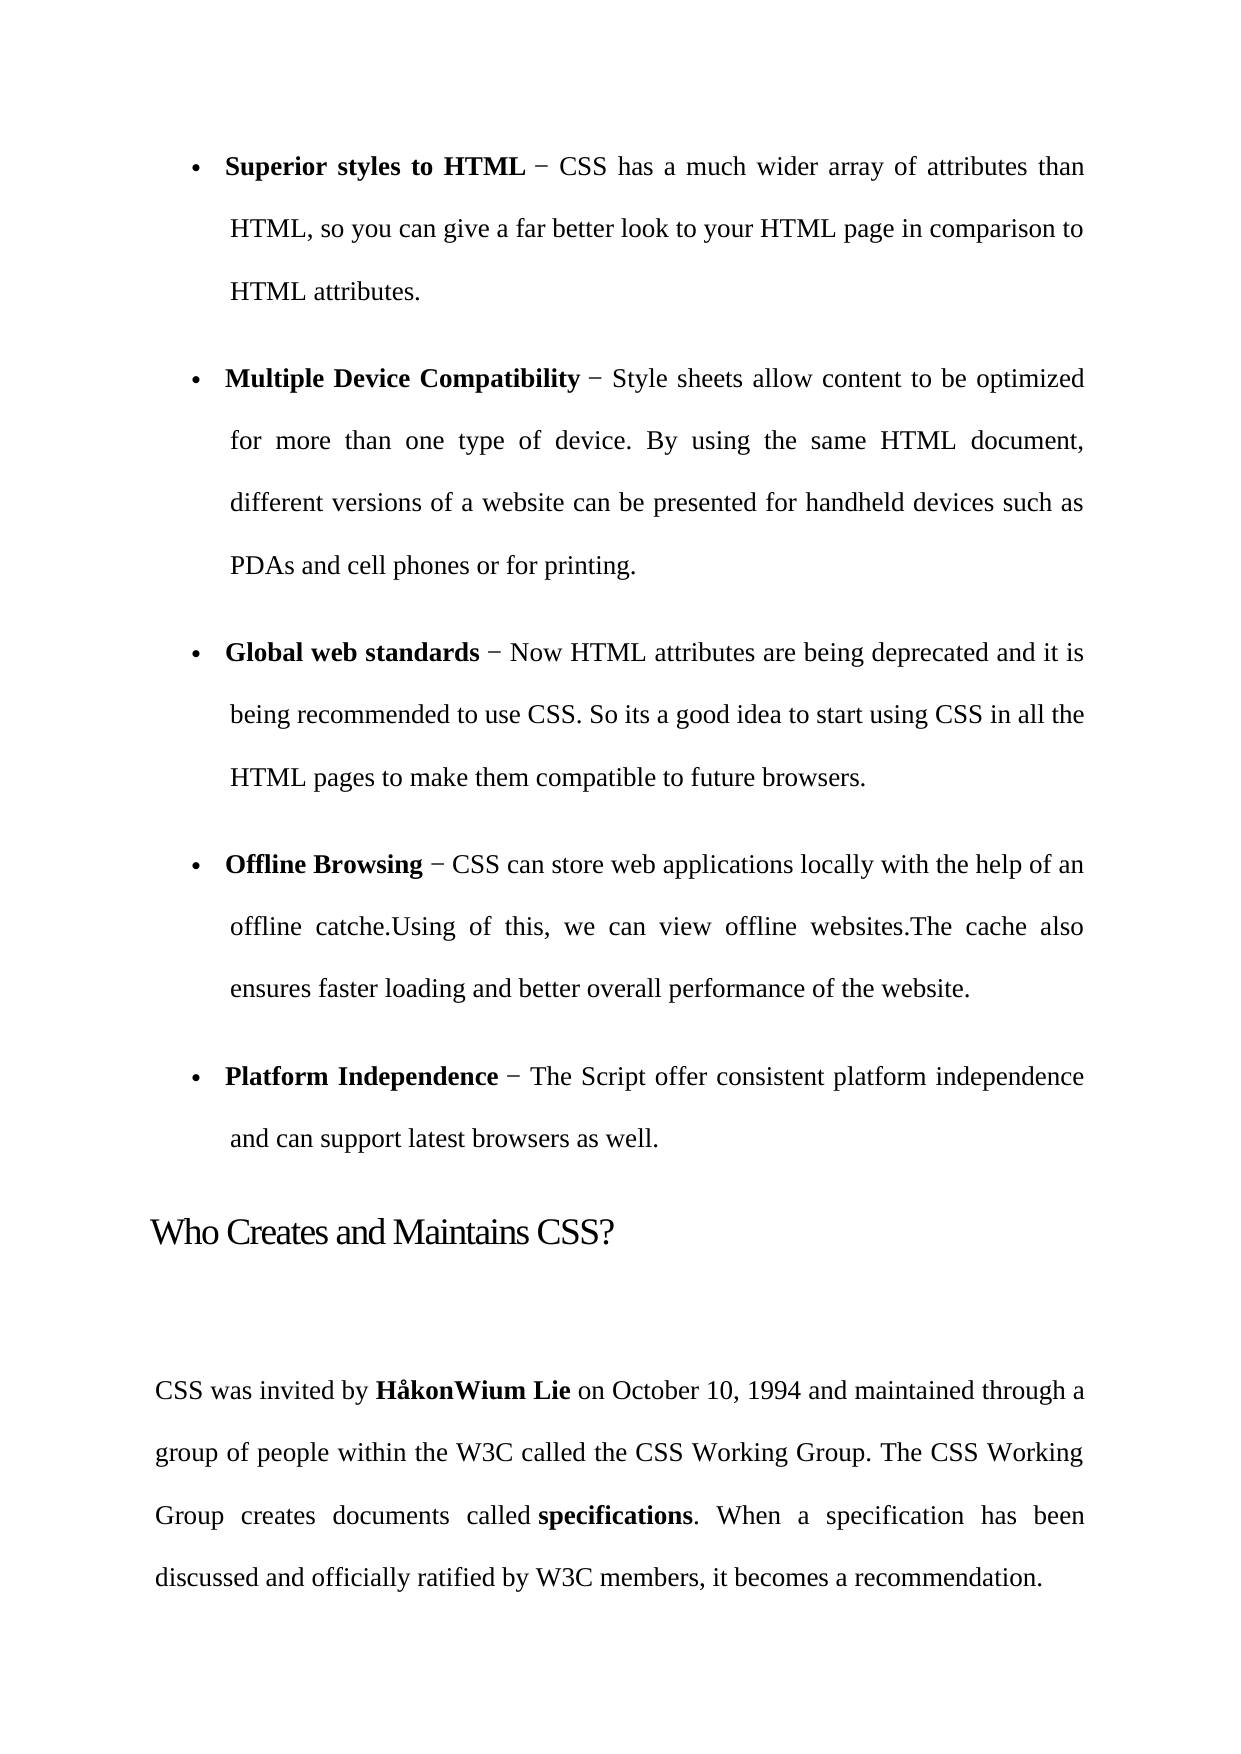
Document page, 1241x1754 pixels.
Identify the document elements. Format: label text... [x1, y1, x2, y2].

list Global web standards − Now HTML attributes are being deprecated and it is being recommended to use CSS. So its a good idea to start using CSS in all the HTML pages to make them compatible to future browsers. [192, 636, 1085, 792]
list Offline Browsing − CSS can store web applications locally with the help of an offline catche.Using of this, we can view offline websites.The cache also ensures faster loading and better overall performance of the website. [192, 848, 1085, 1004]
list Superior styles to HTML − CSS has a much wider array of attributes than HTML, so you can give a far better look to your HTML page in comparison to HTML attributes. [192, 150, 1085, 306]
list Multiple Device Compatibility − Style sheets allow content to be optimized for more than one type of device. By using the same HTML document, different versions of a website can be presented for handheld devices such as PDAs and cell phones or for printing. [192, 362, 1085, 580]
text Who Creates and Maintains CSS? [150, 1209, 1085, 1252]
list Platform Independence − The Script offer consistent platform independence and can support latest browsers as well. [192, 1060, 1085, 1153]
text CSS was invited by HåkonWium Lie on October 10, 1994 and maintained through a group of people within the W3C called the CSS Working Group. The CSS Working Group creates documents called specifications. When a specification has been discussed and officially ratified by W3C members, it becomes a recommendation. [155, 1374, 1085, 1592]
